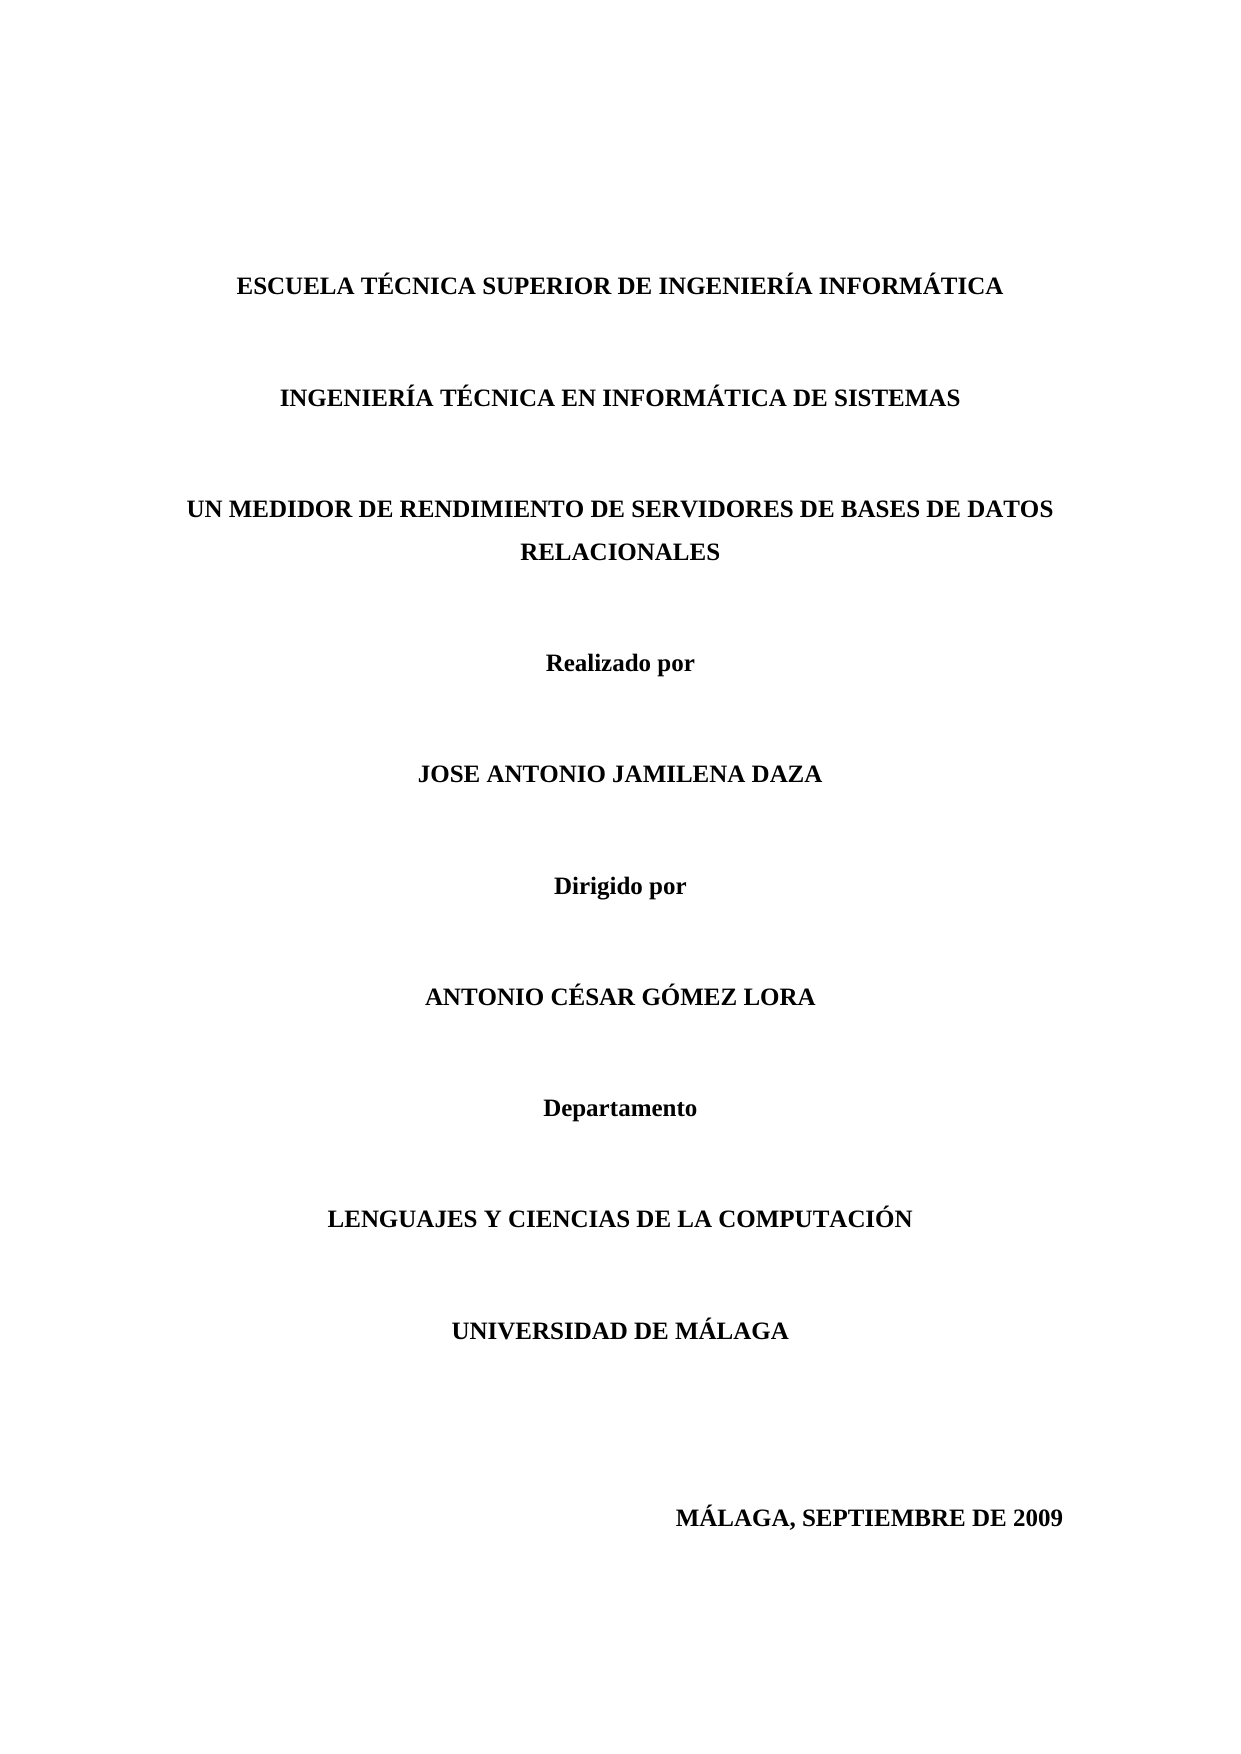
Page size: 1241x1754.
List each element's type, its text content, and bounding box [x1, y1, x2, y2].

text UNIVERSIDAD DE MÁLAGA [177, 1316, 1063, 1344]
text ESCUELA TÉCNICA SUPERIOR DE INGENIERÍA INFORMÁTICA [177, 271, 1063, 300]
text UN MEDIDOR DE RENDIMIENTO DE SERVIDORES DE BASES DE DATOS RELACIONALES [177, 494, 1063, 566]
text Dirigido por [177, 871, 1063, 899]
text Realizado por [177, 648, 1063, 677]
text MÁLAGA, SEPTIEMBRE DE 2009 [177, 1503, 1063, 1532]
text INGENIERÍA TÉCNICA EN INFORMÁTICA DE SISTEMAS [177, 383, 1063, 411]
text LENGUAJES Y CIENCIAS DE LA COMPUTACIÓN [177, 1204, 1063, 1233]
text ANTONIO CÉSAR GÓMEZ LORA [177, 982, 1063, 1011]
text JOSE ANTONIO JAMILENA DAZA [177, 759, 1063, 788]
text Departamento [177, 1093, 1063, 1122]
